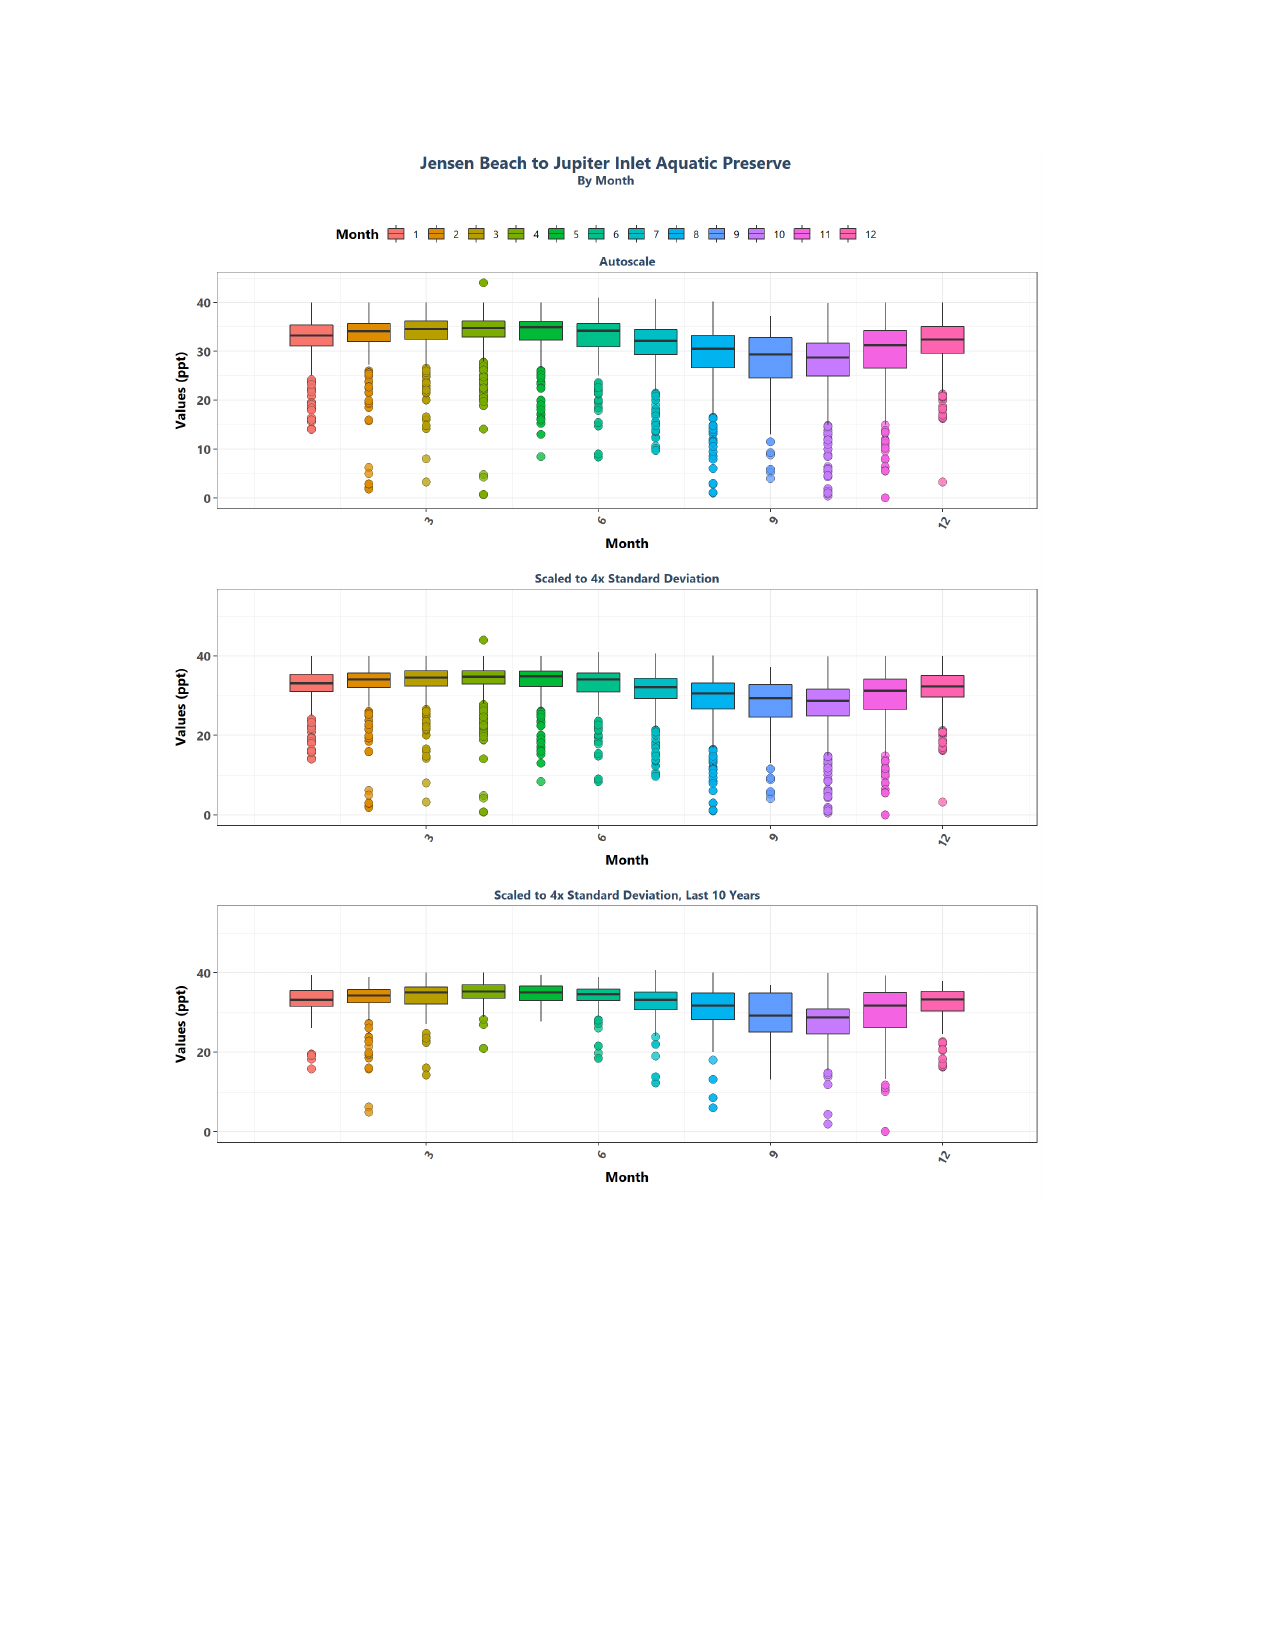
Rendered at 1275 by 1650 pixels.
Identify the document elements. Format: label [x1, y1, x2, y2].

picture [168, 150, 1044, 1200]
